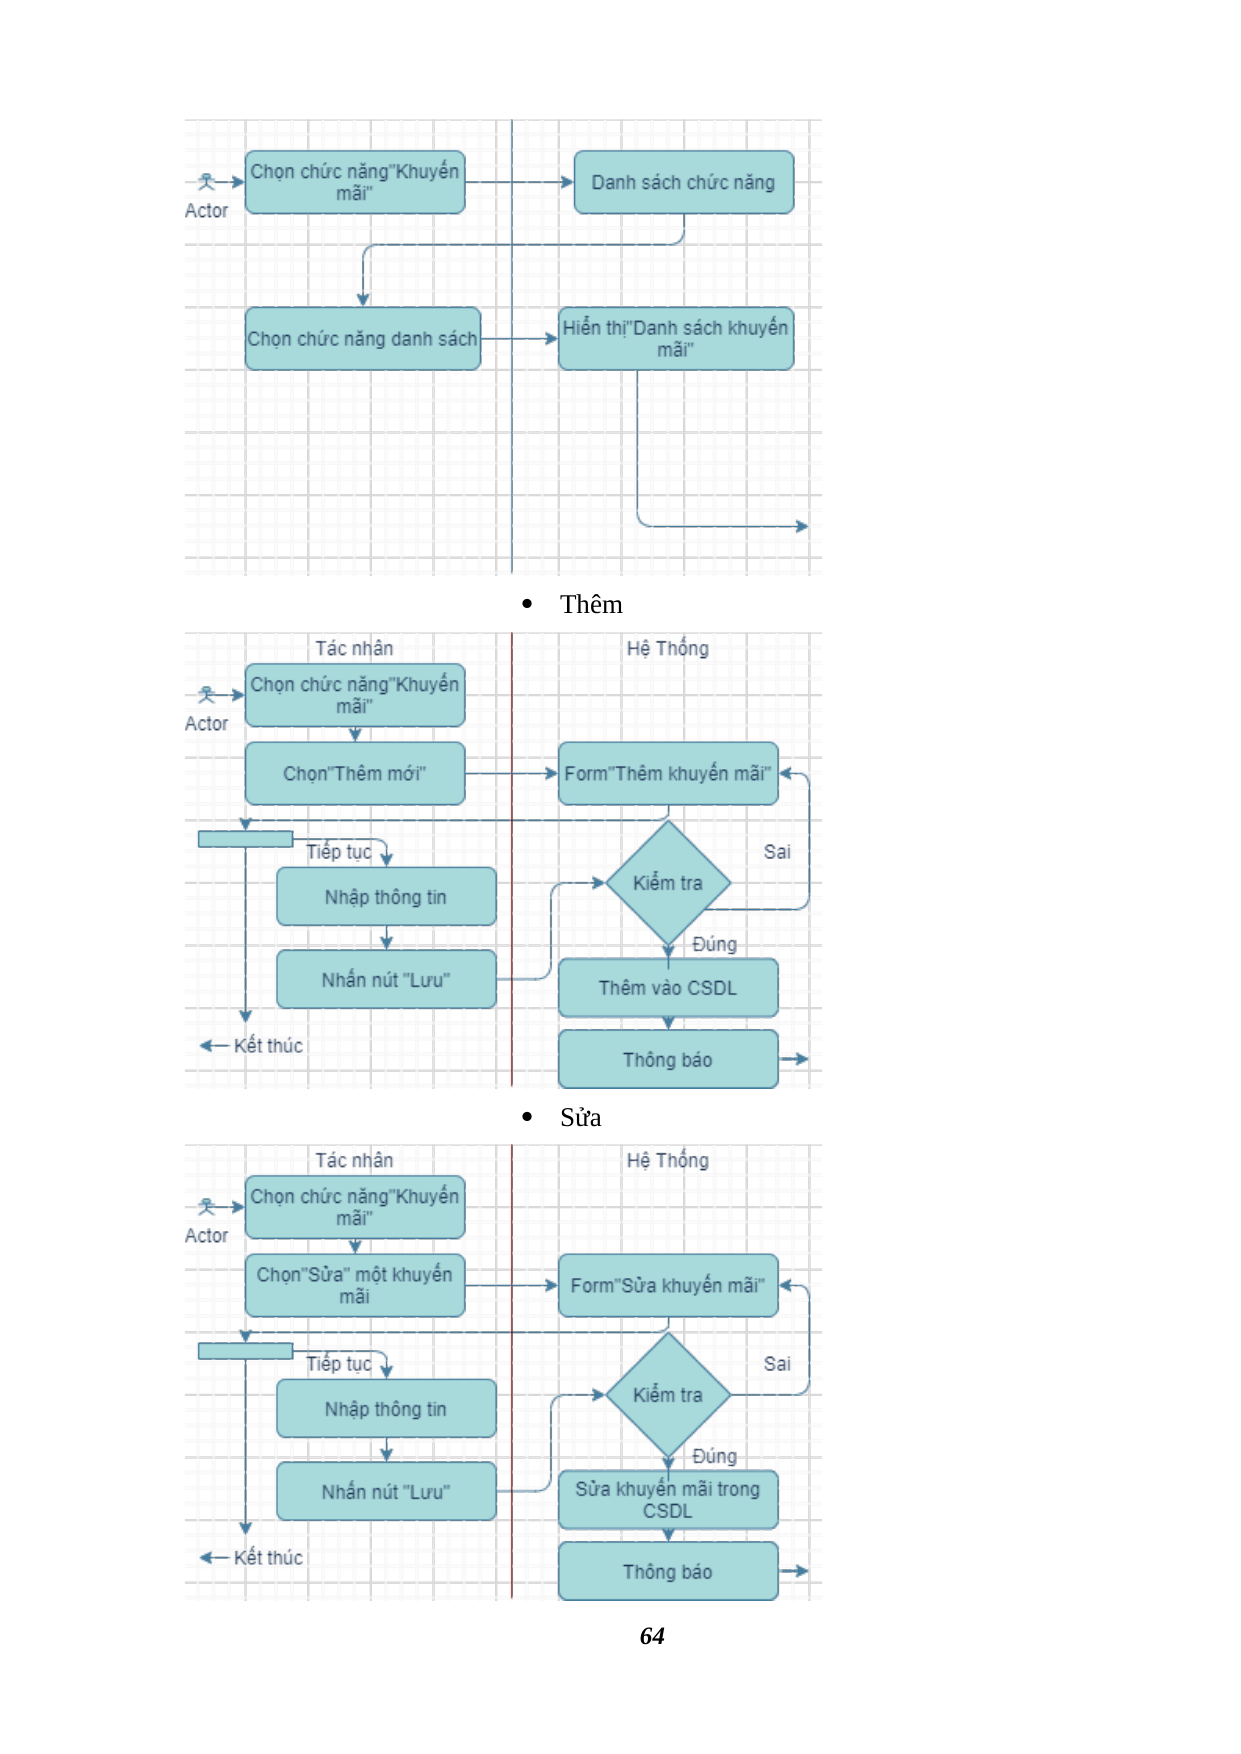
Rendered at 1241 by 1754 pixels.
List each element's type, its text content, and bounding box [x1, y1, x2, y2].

list Sửa [522, 1101, 1122, 1132]
picture [184, 119, 823, 576]
picture [184, 1144, 823, 1601]
picture [184, 632, 823, 1089]
list Thêm [522, 588, 1122, 620]
